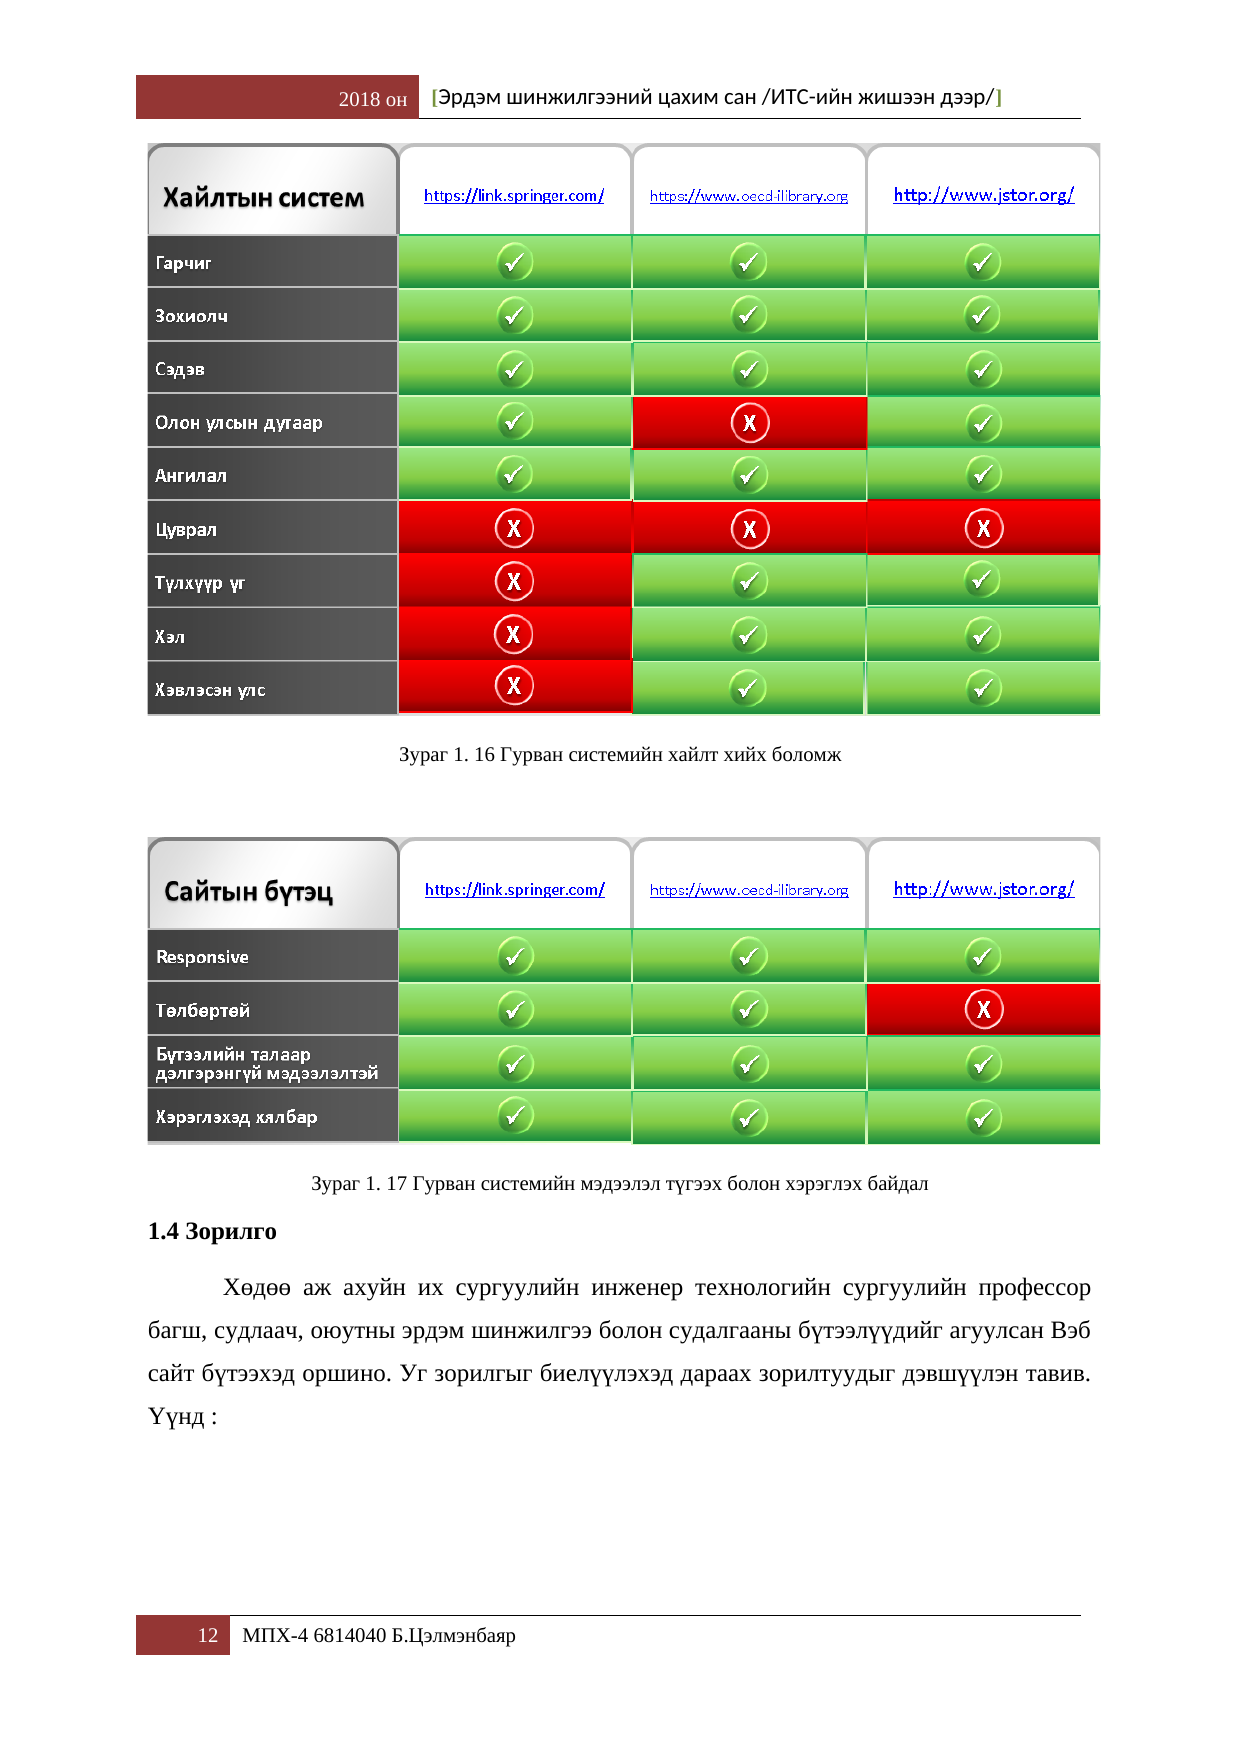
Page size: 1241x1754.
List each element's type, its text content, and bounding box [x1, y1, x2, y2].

picture [147, 837, 1101, 1145]
text Хөдөө аж ахуйн их сургуулийн инженер технологийн сургуулийн профессор багш, судлаач, оюутны эрдэм шинжилгээ болон судалгааны бүтээлүүдийг агуулсан Вэб сайт бүтээхэд оршино. Уг зорилгыг биелүүлэхэд дараах зорилтуудыг дэвшүүлэн тавив. Үүнд : [148, 1272, 1092, 1430]
picture [147, 143, 1101, 716]
subtitle 1.4 Зорилго [148, 1216, 1092, 1245]
